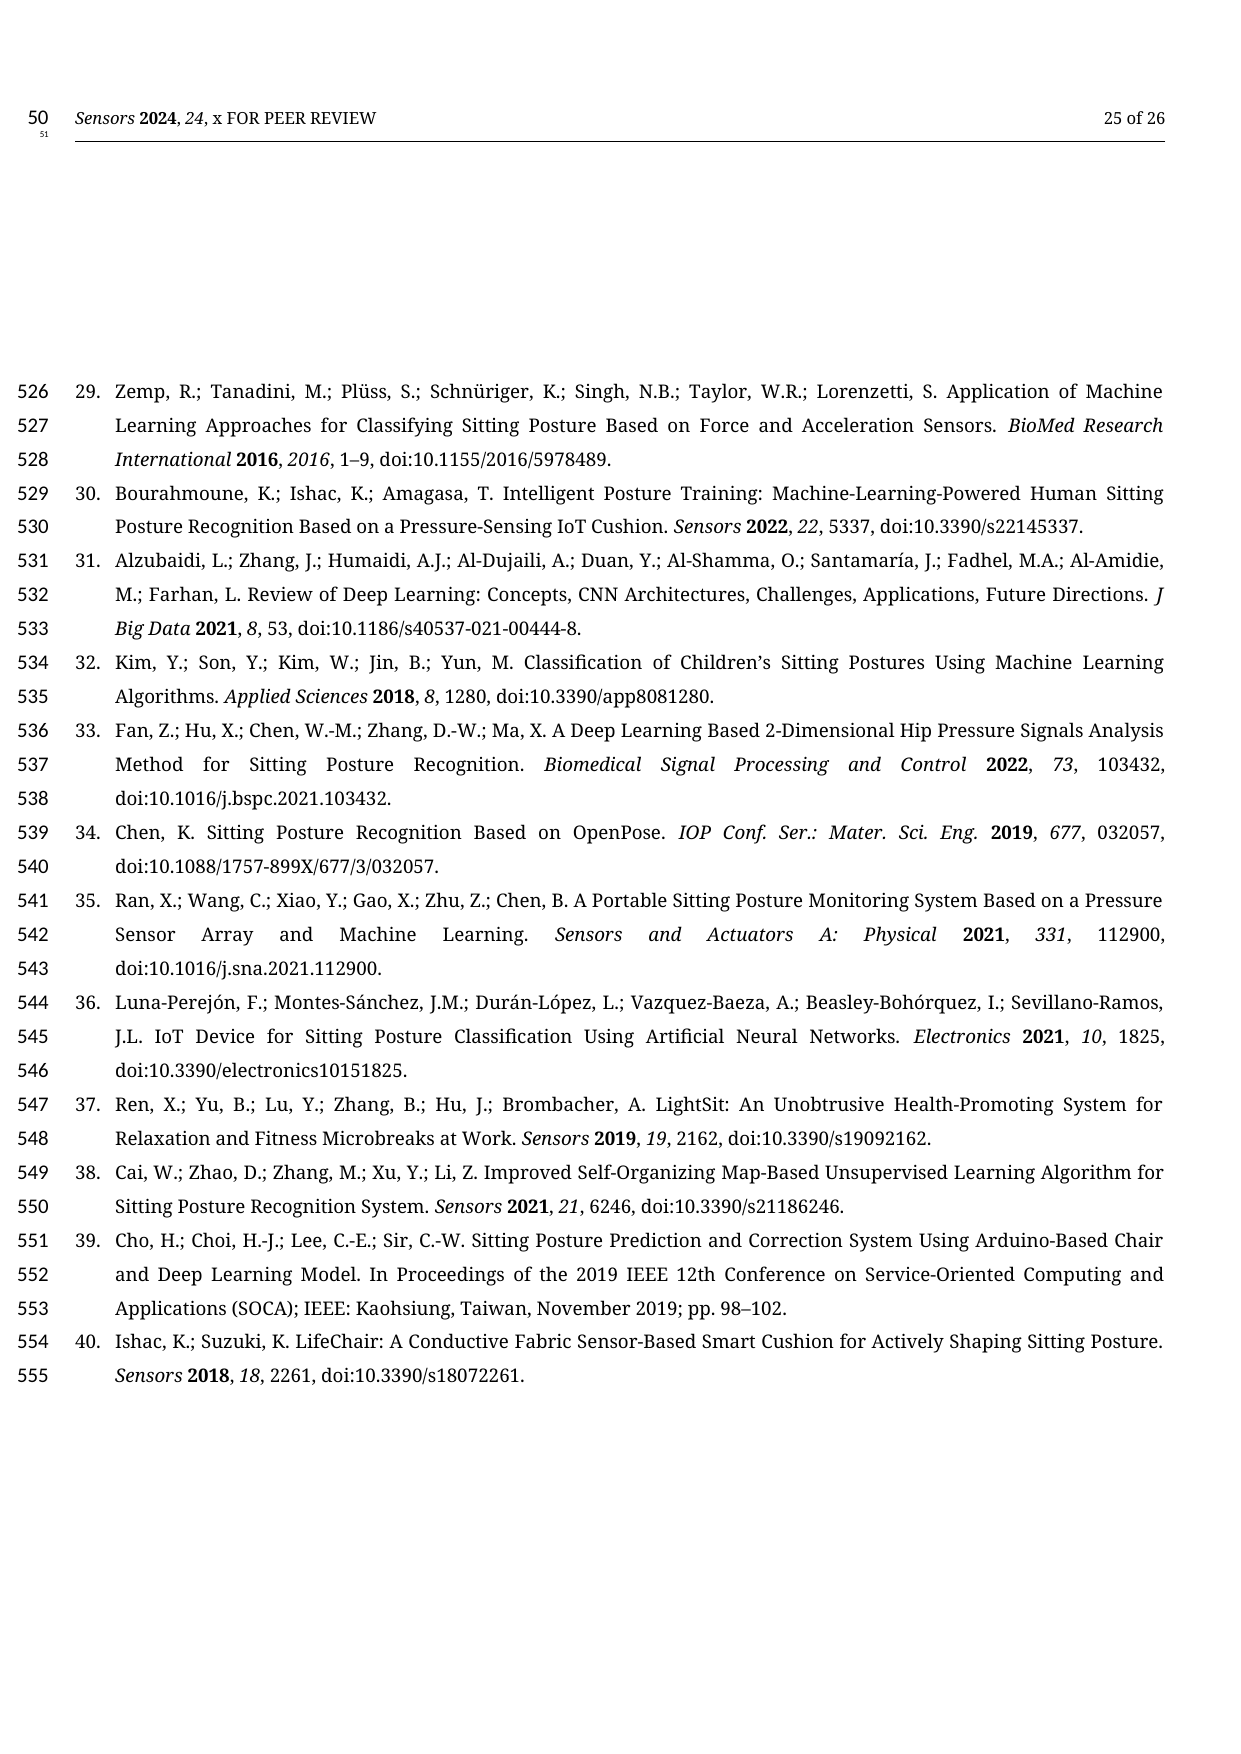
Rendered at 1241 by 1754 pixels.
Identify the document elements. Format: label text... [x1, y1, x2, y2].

text 37. Ren, X.; Yu, B.; Lu, Y.; Zhang, B.; Hu, J.; Brombacher, A. LightSit: An Unobtrusive Health-Promoting System for Relaxation and Fitness Microbreaks at Work. Sensors 2019, 19, 2162, doi:10.3390/s19092162. [75, 1087, 1165, 1155]
text 32. Kim, Y.; Son, Y.; Kim, W.; Jin, B.; Yun, M. Classification of Children’s Sitting Postures Using Machine Learning Algorithms. Applied Sciences 2018, 8, 1280, doi:10.3390/app8081280. [75, 645, 1165, 713]
text 38. Cai, W.; Zhao, D.; Zhang, M.; Xu, Y.; Li, Z. Improved Self-Organizing Map-Based Unsupervised Learning Algorithm for Sitting Posture Recognition System. Sensors 2021, 21, 6246, doi:10.3390/s21186246. [75, 1155, 1165, 1223]
text 33. Fan, Z.; Hu, X.; Chen, W.-M.; Zhang, D.-W.; Ma, X. A Deep Learning Based 2-Dimensional Hip Pressure Signals Analysis Method for Sitting Posture Recognition. Biomedical Signal Processing and Control 2022, 73, 103432, doi:10.1016/j.bspc.2021.103432. [75, 713, 1165, 815]
text 36. Luna-Perejón, F.; Montes-Sánchez, J.M.; Durán-López, L.; Vazquez-Baeza, A.; Beasley-Bohórquez, I.; Sevillano-Ramos, J.L. IoT Device for Sitting Posture Classification Using Artificial Neural Networks. Electronics 2021, 10, 1825, doi:10.3390/electronics10151825. [75, 985, 1165, 1087]
text 34. Chen, K. Sitting Posture Recognition Based on OpenPose. IOP Conf. Ser.: Mater. Sci. Eng. 2019, 677, 032057, doi:10.1088/1757-899X/677/3/032057. [75, 815, 1165, 883]
text 35. Ran, X.; Wang, C.; Xiao, Y.; Gao, X.; Zhu, Z.; Chen, B. A Portable Sitting Posture Monitoring System Based on a Pressure Sensor Array and Machine Learning. Sensors and Actuators A: Physical 2021, 331, 112900, doi:10.1016/j.sna.2021.112900. [75, 883, 1165, 985]
text 39. Cho, H.; Choi, H.-J.; Lee, C.-E.; Sir, C.-W. Sitting Posture Prediction and Correction System Using Arduino-Based Chair and Deep Learning Model. In Proceedings of the 2019 IEEE 12th Conference on Service-Oriented Computing and Applications (SOCA); IEEE: Kaohsiung, Taiwan, November 2019; pp. 98–102. [75, 1223, 1165, 1324]
text 31. Alzubaidi, L.; Zhang, J.; Humaidi, A.J.; Al-Dujaili, A.; Duan, Y.; Al-Shamma, O.; Santamaría, J.; Fadhel, M.A.; Al-Amidie, M.; Farhan, L. Review of Deep Learning: Concepts, CNN Architectures, Challenges, Applications, Future Directions. J Big Data 2021, 8, 53, doi:10.1186/s40537-021-00444-8. [75, 543, 1165, 645]
text 29. Zemp, R.; Tanadini, M.; Plüss, S.; Schnüriger, K.; Singh, N.B.; Taylor, W.R.; Lorenzetti, S. Application of Machine Learning Approaches for Classifying Sitting Posture Based on Force and Acceleration Sensors. BioMed Research International 2016, 2016, 1–9, doi:10.1155/2016/5978489. [75, 374, 1165, 476]
text 40. Ishac, K.; Suzuki, K. LifeChair: A Conductive Fabric Sensor-Based Smart Cushion for Actively Shaping Sitting Posture. Sensors 2018, 18, 2261, doi:10.3390/s18072261. [75, 1324, 1165, 1392]
text 30. Bourahmoune, K.; Ishac, K.; Amagasa, T. Intelligent Posture Training: Machine-Learning-Powered Human Sitting Posture Recognition Based on a Pressure-Sensing IoT Cushion. Sensors 2022, 22, 5337, doi:10.3390/s22145337. [75, 476, 1165, 543]
